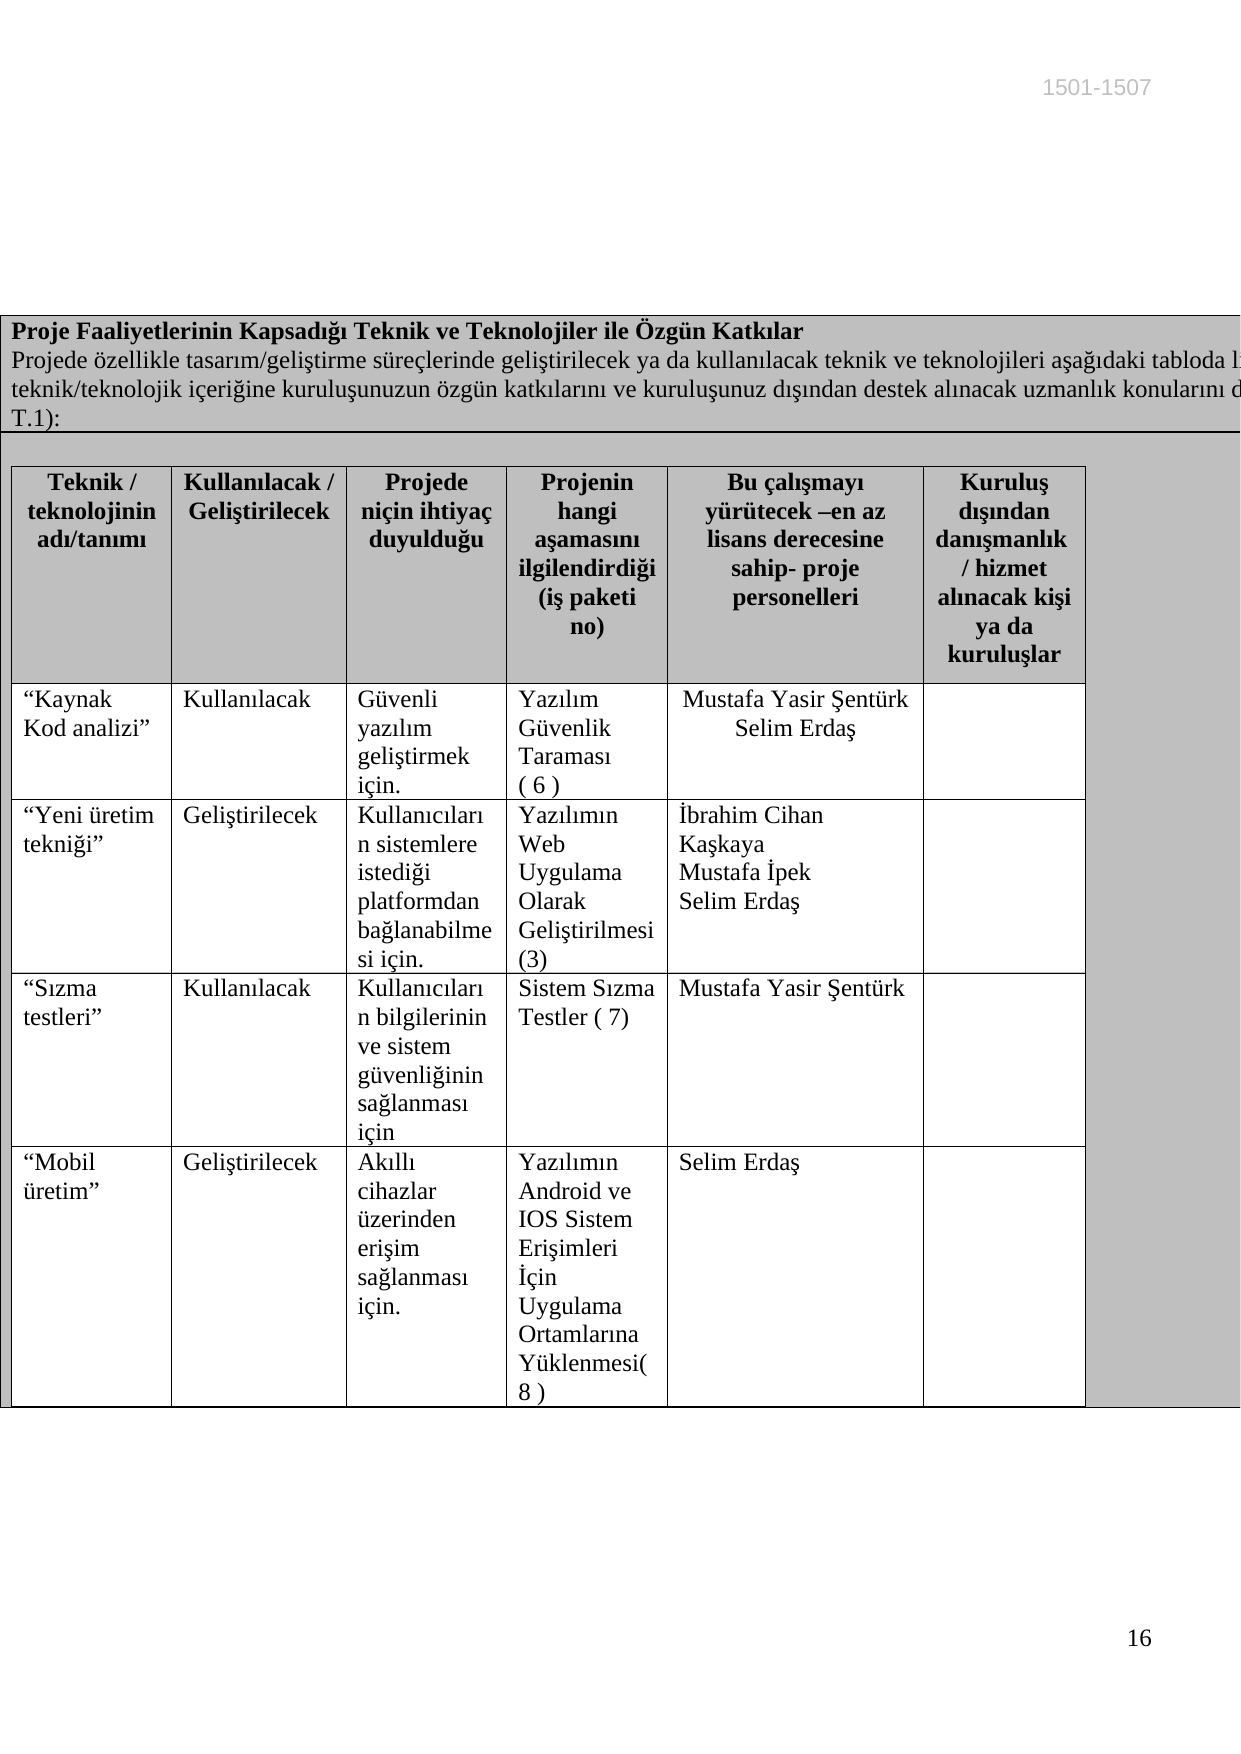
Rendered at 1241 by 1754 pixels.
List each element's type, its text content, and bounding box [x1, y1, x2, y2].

table_cell [1, 433, 1240, 1407]
table_header Proje Faaliyetlerinin Kapsadığı Teknik ve Teknolojiler ile Özgün Katkılar Projede özellikle tasarım/geliştirme süreçlerinde geliştirilecek ya da kullanılacak teknik ve teknolojileri aşağıdaki tabloda listeleyiniz. Projenin teknik/teknolojik içeriğine kuruluşunuzun özgün katkılarını ve kuruluşunuz dışından destek alınacak uzmanlık konularını da belirtiniz (Tablo T.1): [1, 316, 1240, 431]
